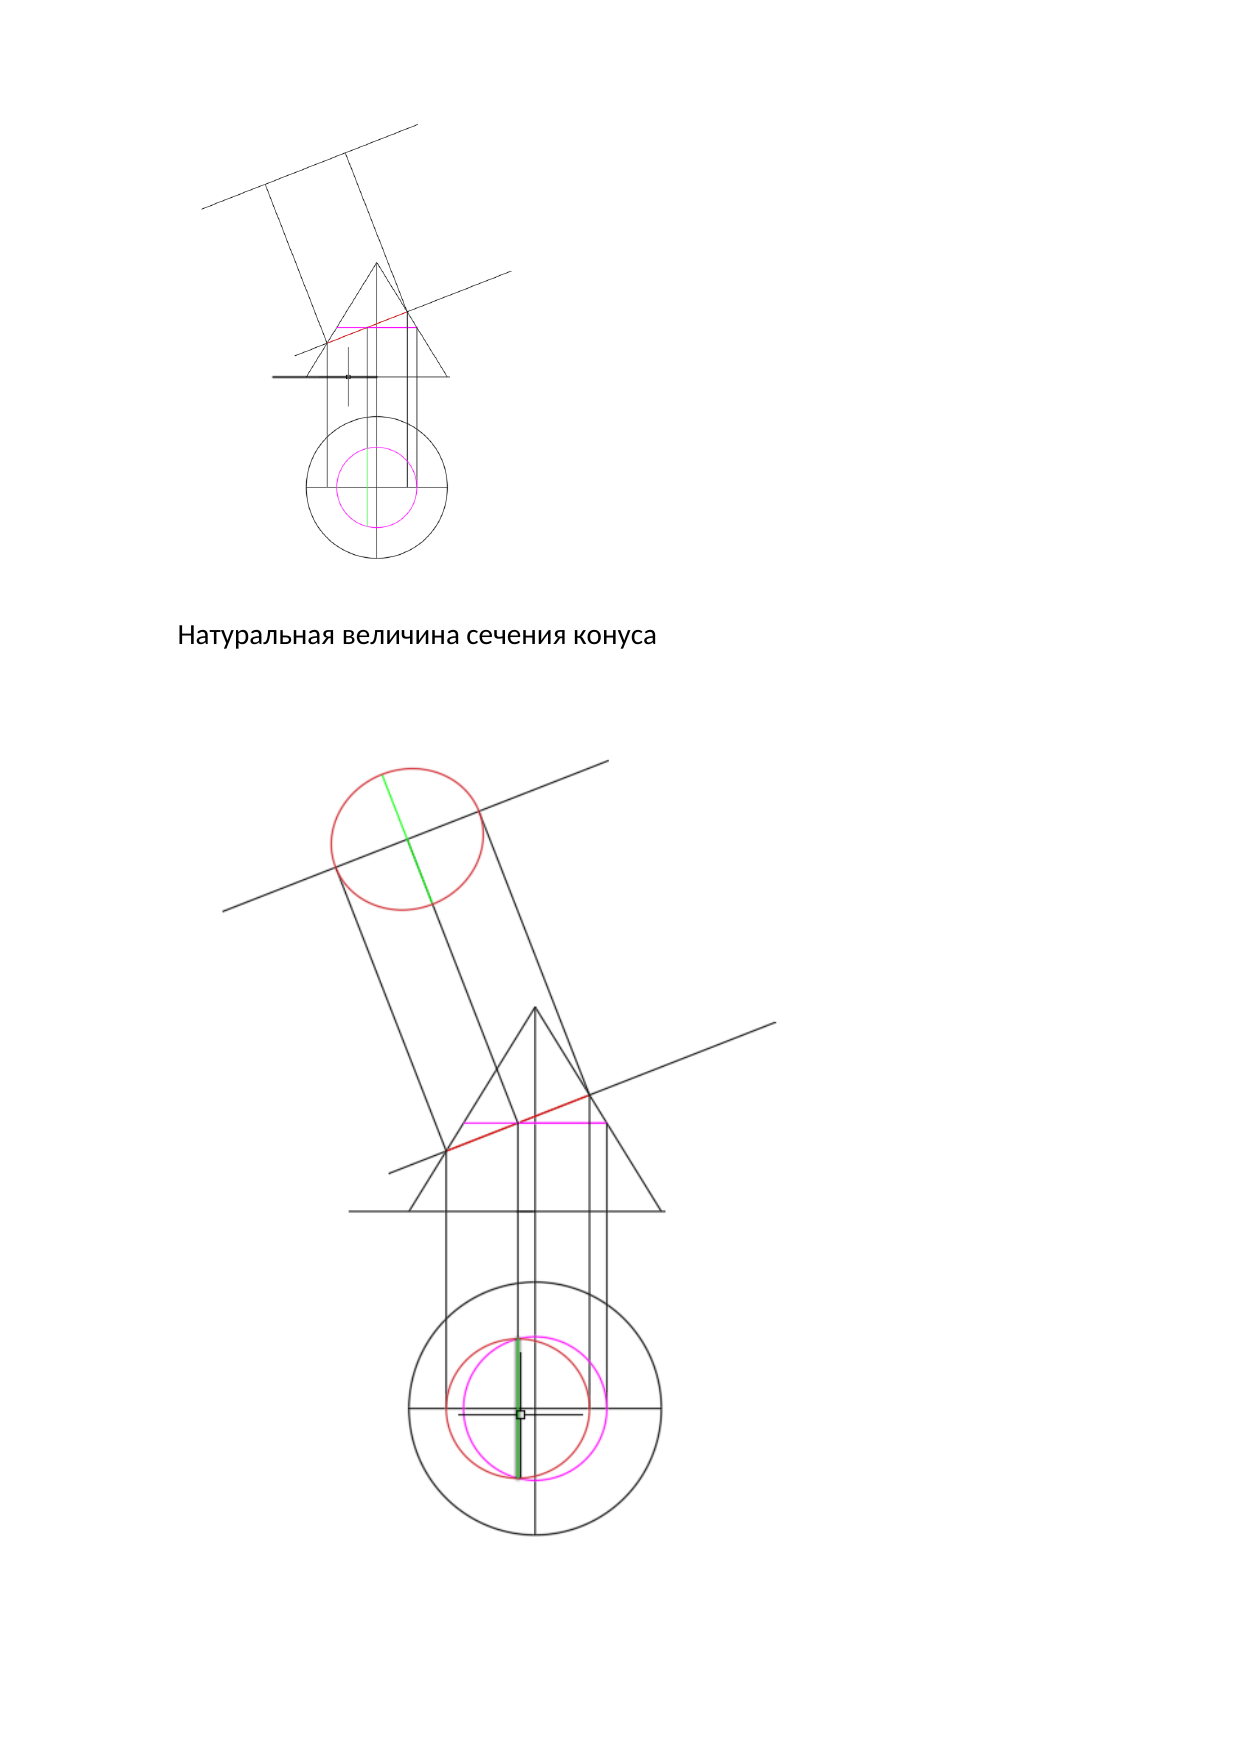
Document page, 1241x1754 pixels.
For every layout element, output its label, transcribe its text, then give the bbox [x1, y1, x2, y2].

text Натуральная величина сечения конуса [177, 616, 1152, 651]
picture [177, 730, 838, 1629]
picture [177, 118, 584, 591]
